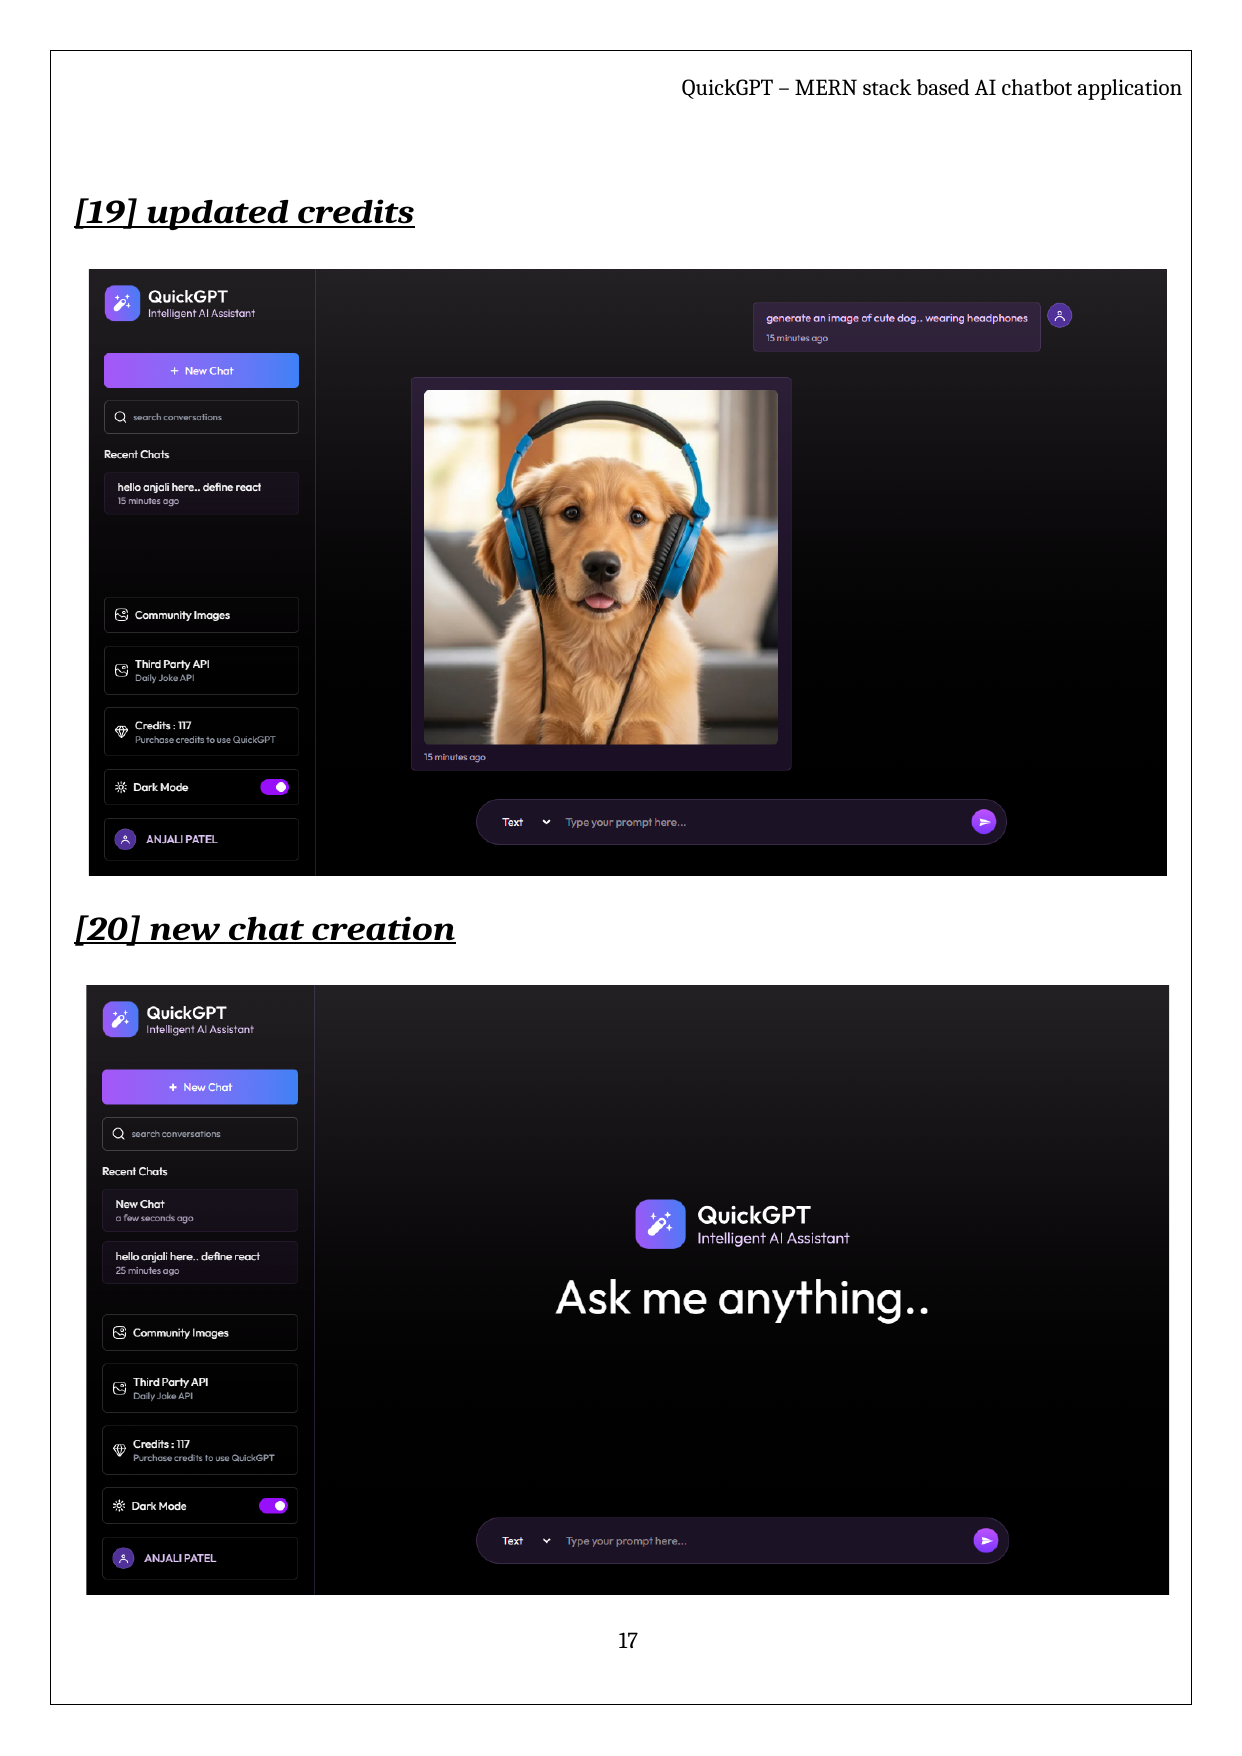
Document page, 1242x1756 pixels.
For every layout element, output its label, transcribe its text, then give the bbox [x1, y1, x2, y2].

text [19] updated credits [74, 194, 1182, 232]
picture [88, 269, 1167, 876]
picture [86, 985, 1170, 1595]
text [20] new chat creation [74, 910, 1182, 948]
